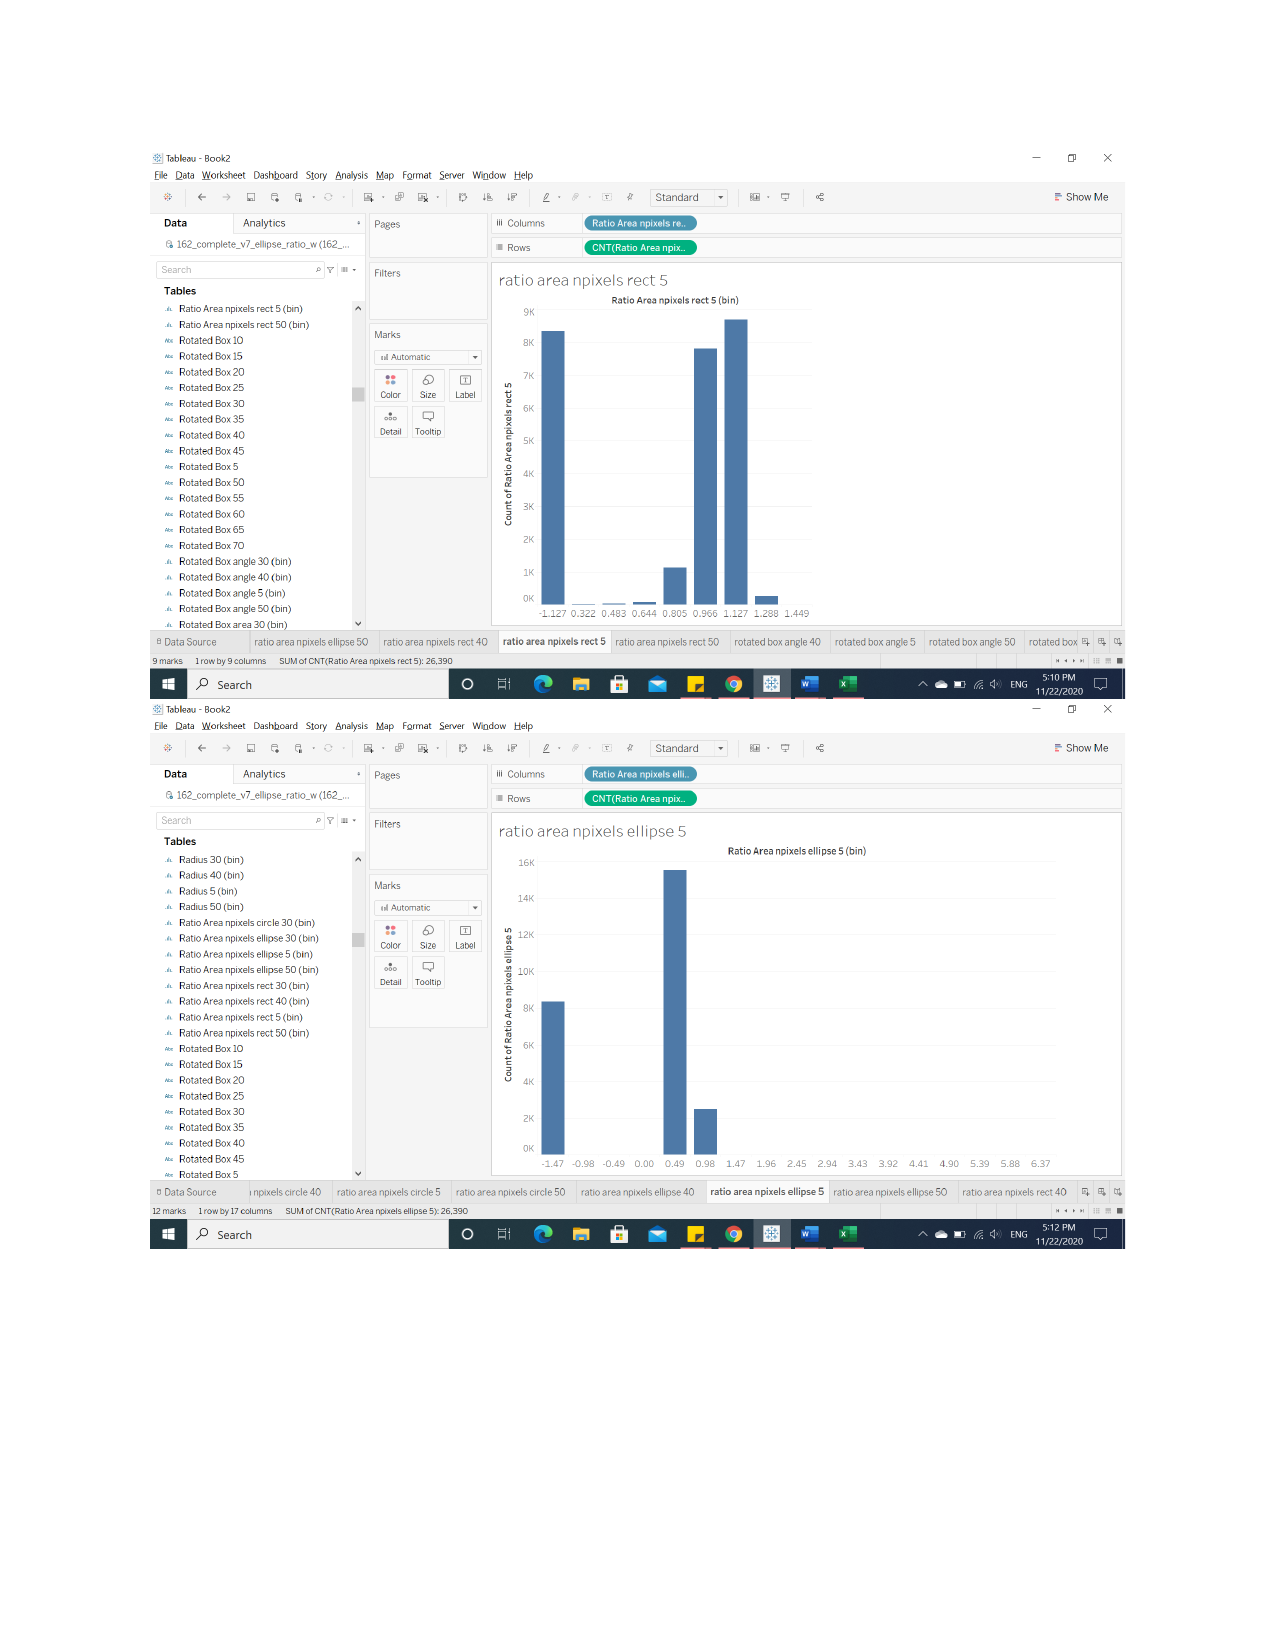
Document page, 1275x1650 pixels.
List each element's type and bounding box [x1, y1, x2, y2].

picture [150, 700, 1125, 1249]
picture [150, 150, 1125, 699]
